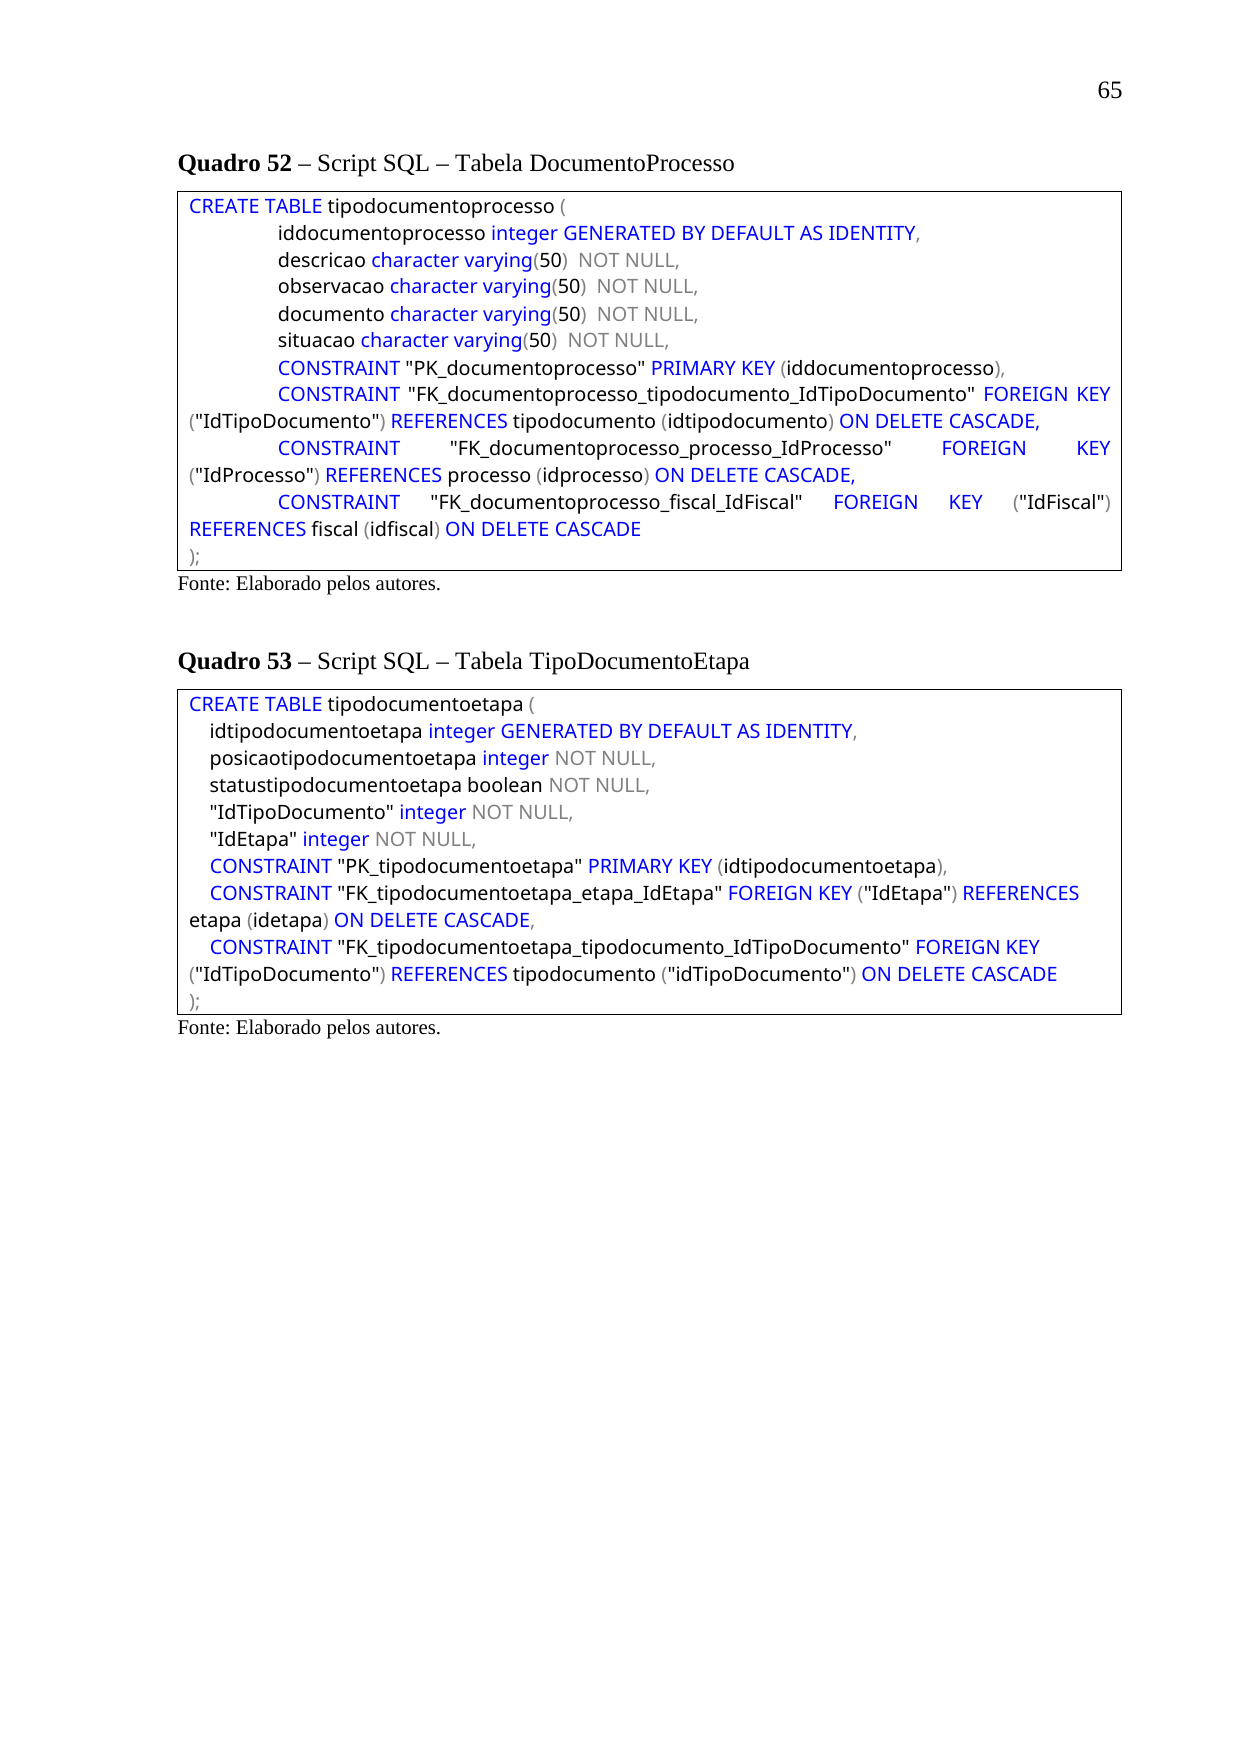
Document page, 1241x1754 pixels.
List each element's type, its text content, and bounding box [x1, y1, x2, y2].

text Fonte: Elaborado pelos autores. [177, 1015, 1122, 1039]
text Quadro – Script SQL – Tabela DocumentoProcesso [177, 148, 1122, 176]
table_header CREATE TABLE tipodocumentoetapa ( idtipodocumentoetapa integer GENERATED BY DEFAULT AS IDENTITY, posicaotipodocumentoetapa integer NOT NULL, statustipodocumentoetapa boolean NOT NULL, "IdTipoDocumento" integer NOT NULL, "IdEtapa" integer NOT NULL, CONSTRAINT "PK_tipodocumentoetapa" PRIMARY KEY (idtipodocumentoetapa), CONSTRAINT "FK_tipodocumentoetapa_etapa_IdEtapa" FOREIGN KEY ("IdEtapa") REFERENCES etapa (idetapa) ON DELETE CASCADE, CONSTRAINT "FK_tipodocumentoetapa_tipodocumento_IdTipoDocumento" FOREIGN KEY ("IdTipoDocumento") REFERENCES tipodocumento ("idTipoDocumento") ON DELETE CASCADE ); [178, 690, 1121, 1014]
text Quadro – Script SQL – Tabela TipoDocumentoEtapa [177, 646, 1122, 675]
table_header CREATE TABLE tipodocumentoprocesso ( iddocumentoprocesso integer GENERATED BY DEFAULT AS IDENTITY, descricao character varying(50) NOT NULL, observacao character varying(50) NOT NULL, documento character varying(50) NOT NULL, situacao character varying(50) NOT NULL, CONSTRAINT "PK_documentoprocesso" PRIMARY KEY (iddocumentoprocesso), CONSTRAINT "FK_documentoprocesso_tipodocumento_IdTipoDocumento" FOREIGN KEY ("IdTipoDocumento") REFERENCES tipodocumento (idtipodocumento) ON DELETE CASCADE, CONSTRAINT "FK_documentoprocesso_processo_IdProcesso" FOREIGN KEY ("IdProcesso") REFERENCES processo (idprocesso) ON DELETE CASCADE, CONSTRAINT "FK_documentoprocesso_fiscal_IdFiscal" FOREIGN KEY ("IdFiscal") REFERENCES fiscal (idfiscal) ON DELETE CASCADE ); [178, 192, 1121, 569]
text Fonte: Elaborado pelos autores. [177, 571, 1122, 595]
